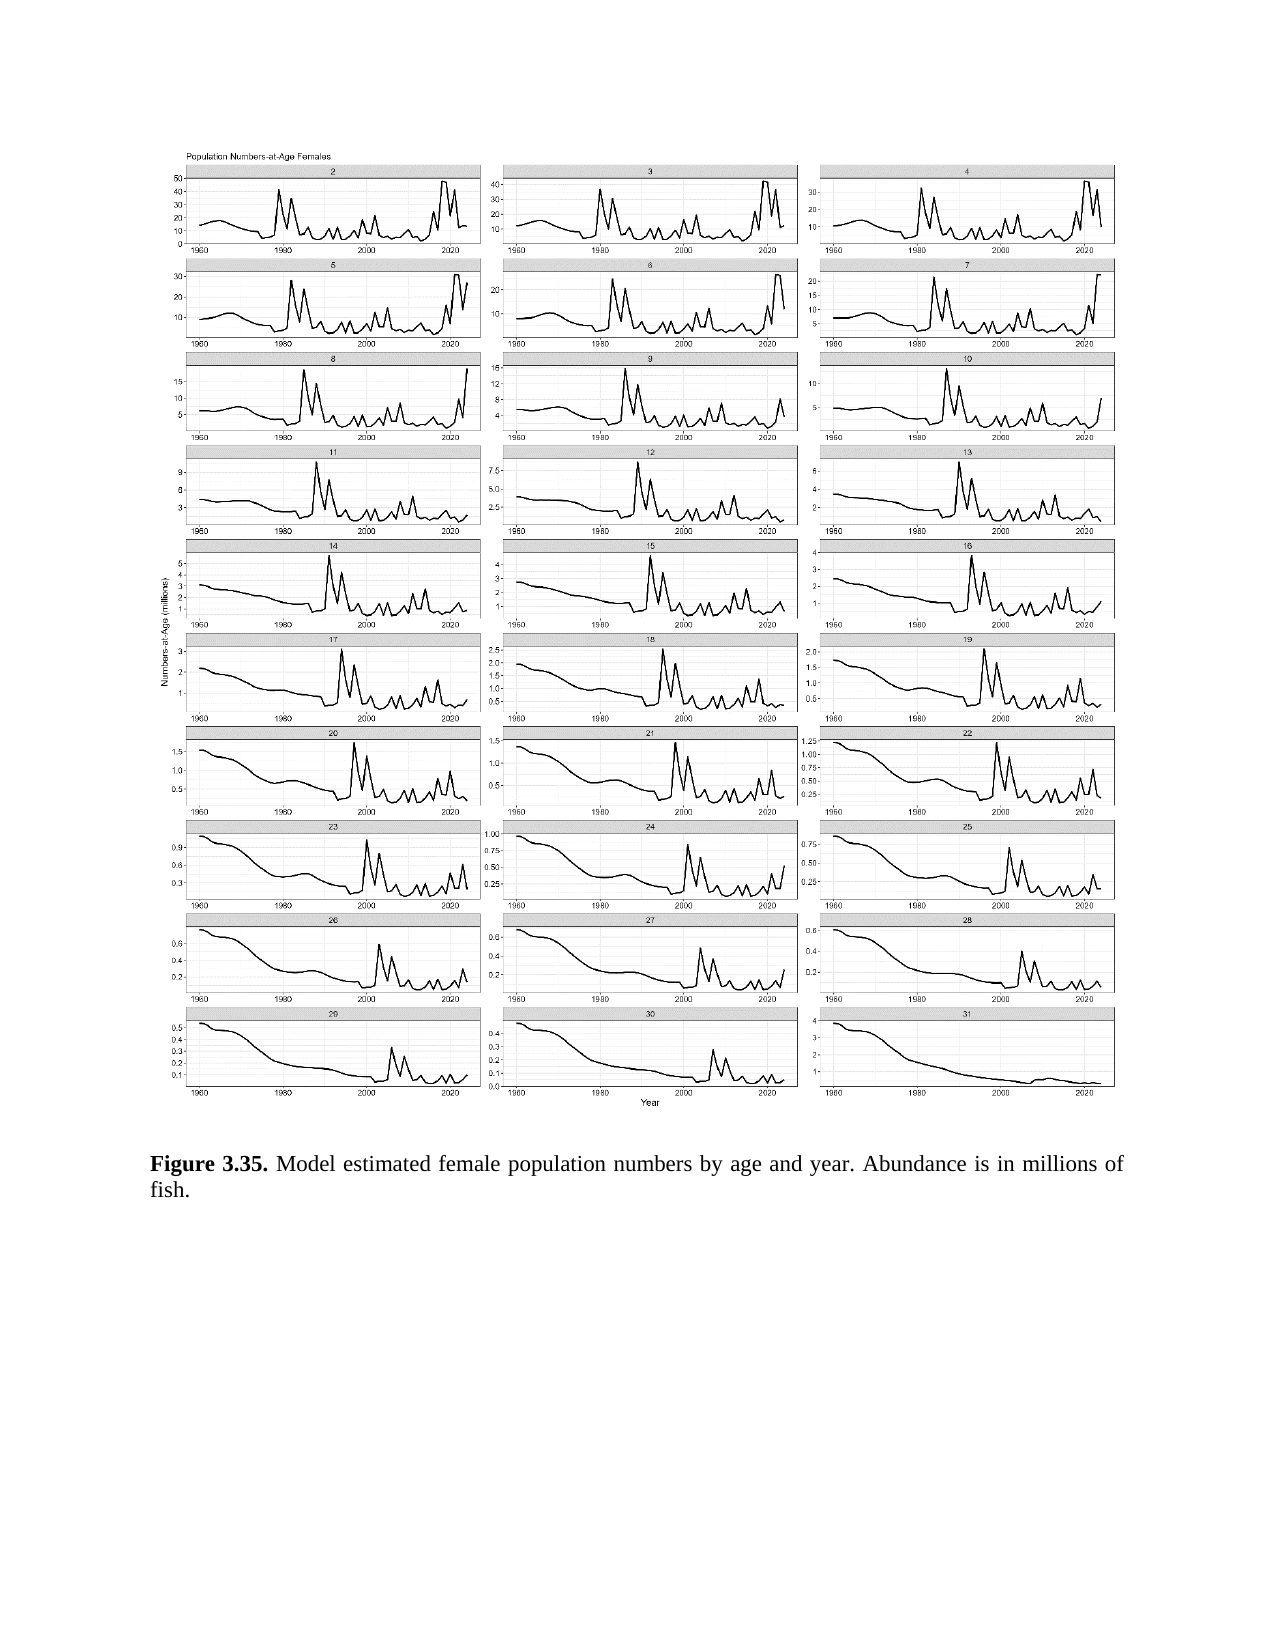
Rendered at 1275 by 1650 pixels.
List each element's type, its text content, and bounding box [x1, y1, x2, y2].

picture [157, 150, 1118, 1111]
text Figure 3.35. Model estimated female population numbers by age and year. Abundance is in millions of fish. [150, 1149, 1125, 1202]
